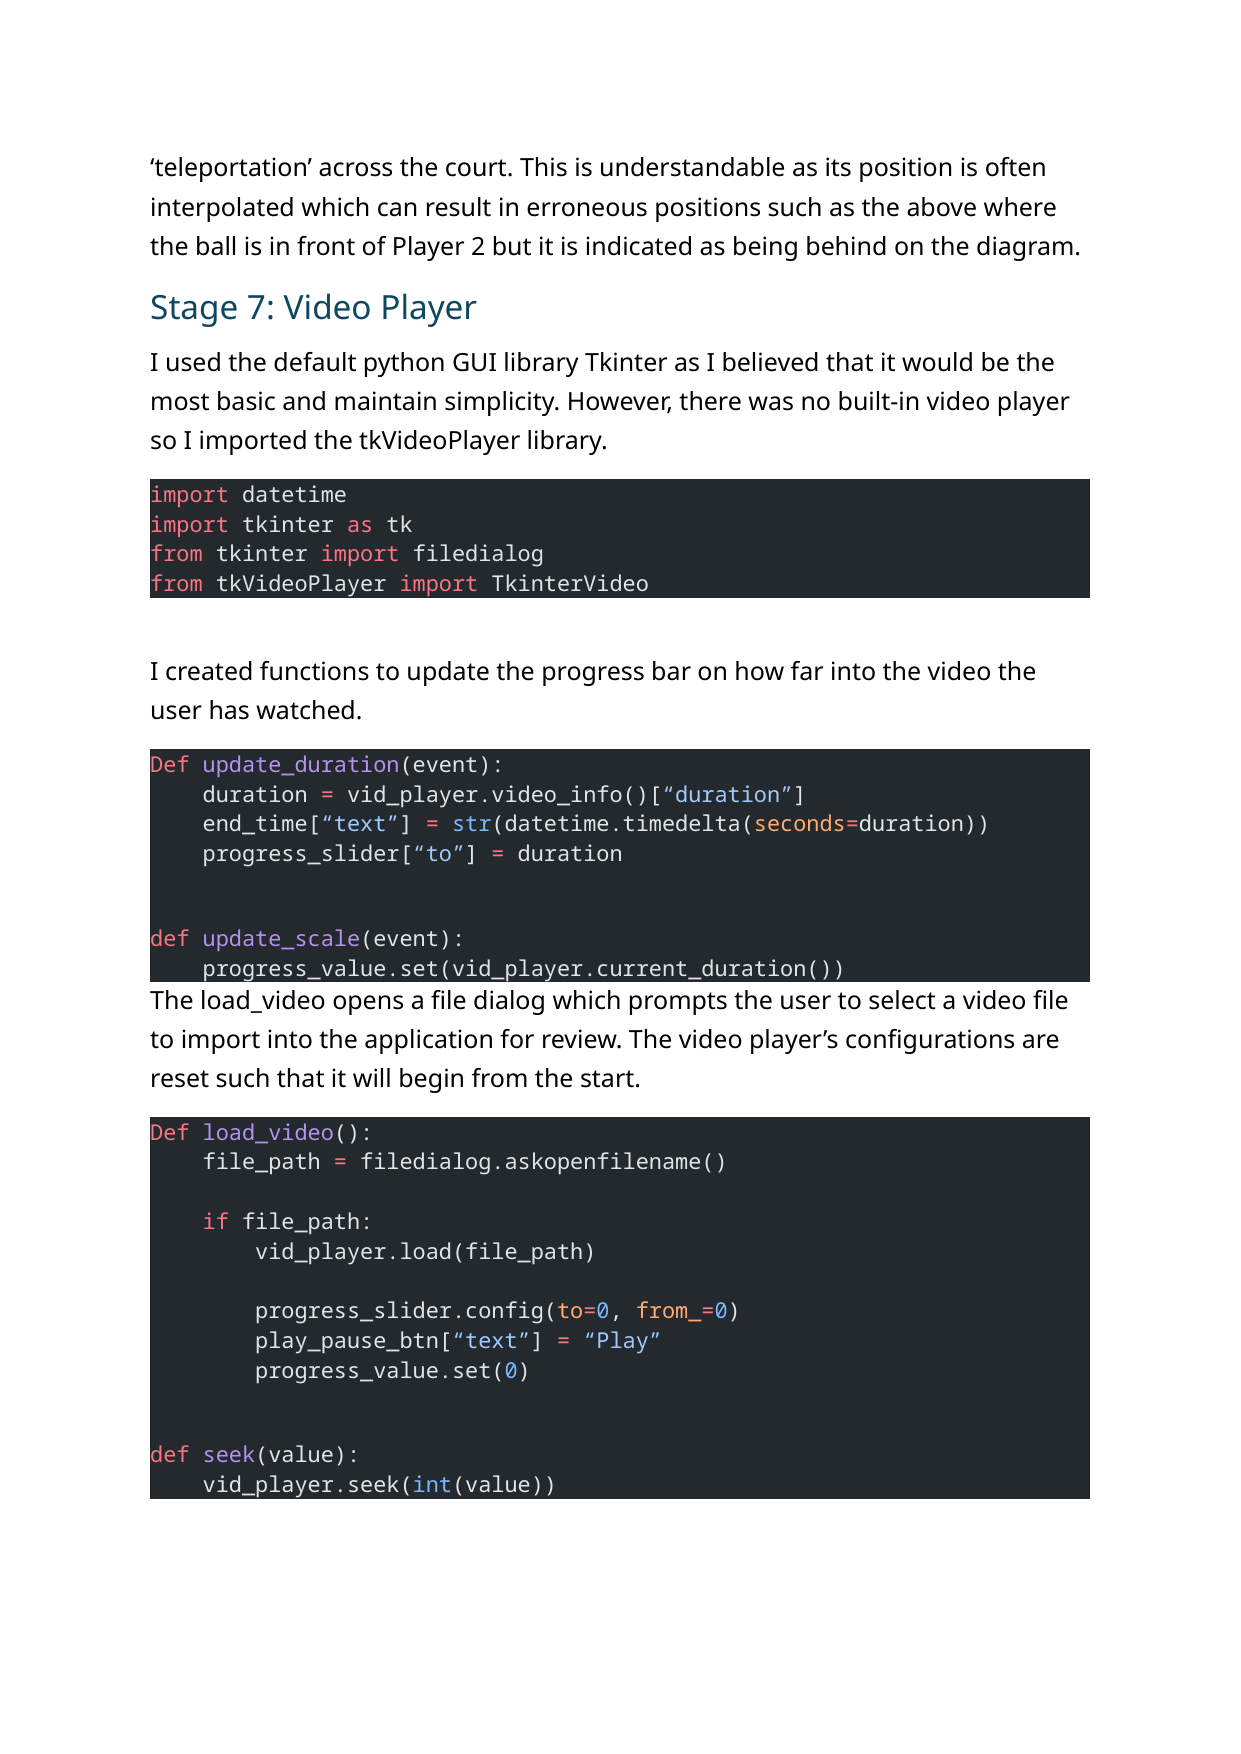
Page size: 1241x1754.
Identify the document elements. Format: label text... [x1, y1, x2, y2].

text The load_video opens a file dialog which prompts the user to select a video file to import into the application for review. The video player’s configurations are reset such that it will begin from the start. [150, 982, 1090, 1095]
text end_time[“text”] = str(datetime.timedelta(seconds=duration)) [150, 808, 1090, 838]
text progress_value.set(vid_player.current_duration()) [150, 953, 1090, 982]
text import datetime [150, 479, 1090, 509]
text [150, 150, 1090, 262]
text from tkinter import filedialog [150, 538, 1090, 568]
text I created functions to update the progress bar on how far into the video the user has watched. [150, 654, 1090, 727]
text if file_path: [150, 1206, 1090, 1236]
text play_pause_btn[“text”] = “Play” [150, 1325, 1090, 1355]
text duration = vid_player.video_info()[“duration”] [150, 779, 1090, 808]
text vid_player.load(file_path) [150, 1236, 1090, 1266]
text def seek(value): [150, 1439, 1090, 1469]
text I used the default python GUI library Tkinter as I believed that it would be the most basic and maintain simplicity. However, there was no built-in video player so I imported the tkVideoPlayer library. [150, 345, 1090, 457]
text vid_player.seek(int(value)) [150, 1469, 1090, 1499]
text progress_value.set(0) [150, 1355, 1090, 1385]
text progress_slider[“to”] = duration [150, 838, 1090, 868]
text Def update_duration(event): [150, 749, 1090, 779]
text Def load_video(): [150, 1117, 1090, 1146]
text from tkVideoPlayer import TkinterVideo [150, 568, 1090, 598]
text progress_slider.config(to=0, from_=0) [150, 1295, 1090, 1325]
text import tkinter as tk [150, 509, 1090, 538]
subtitle Stage 7: Video Player [150, 284, 1090, 329]
text def update_scale(event): [150, 923, 1090, 953]
text file_path = filedialog.askopenfilename() [150, 1146, 1090, 1176]
